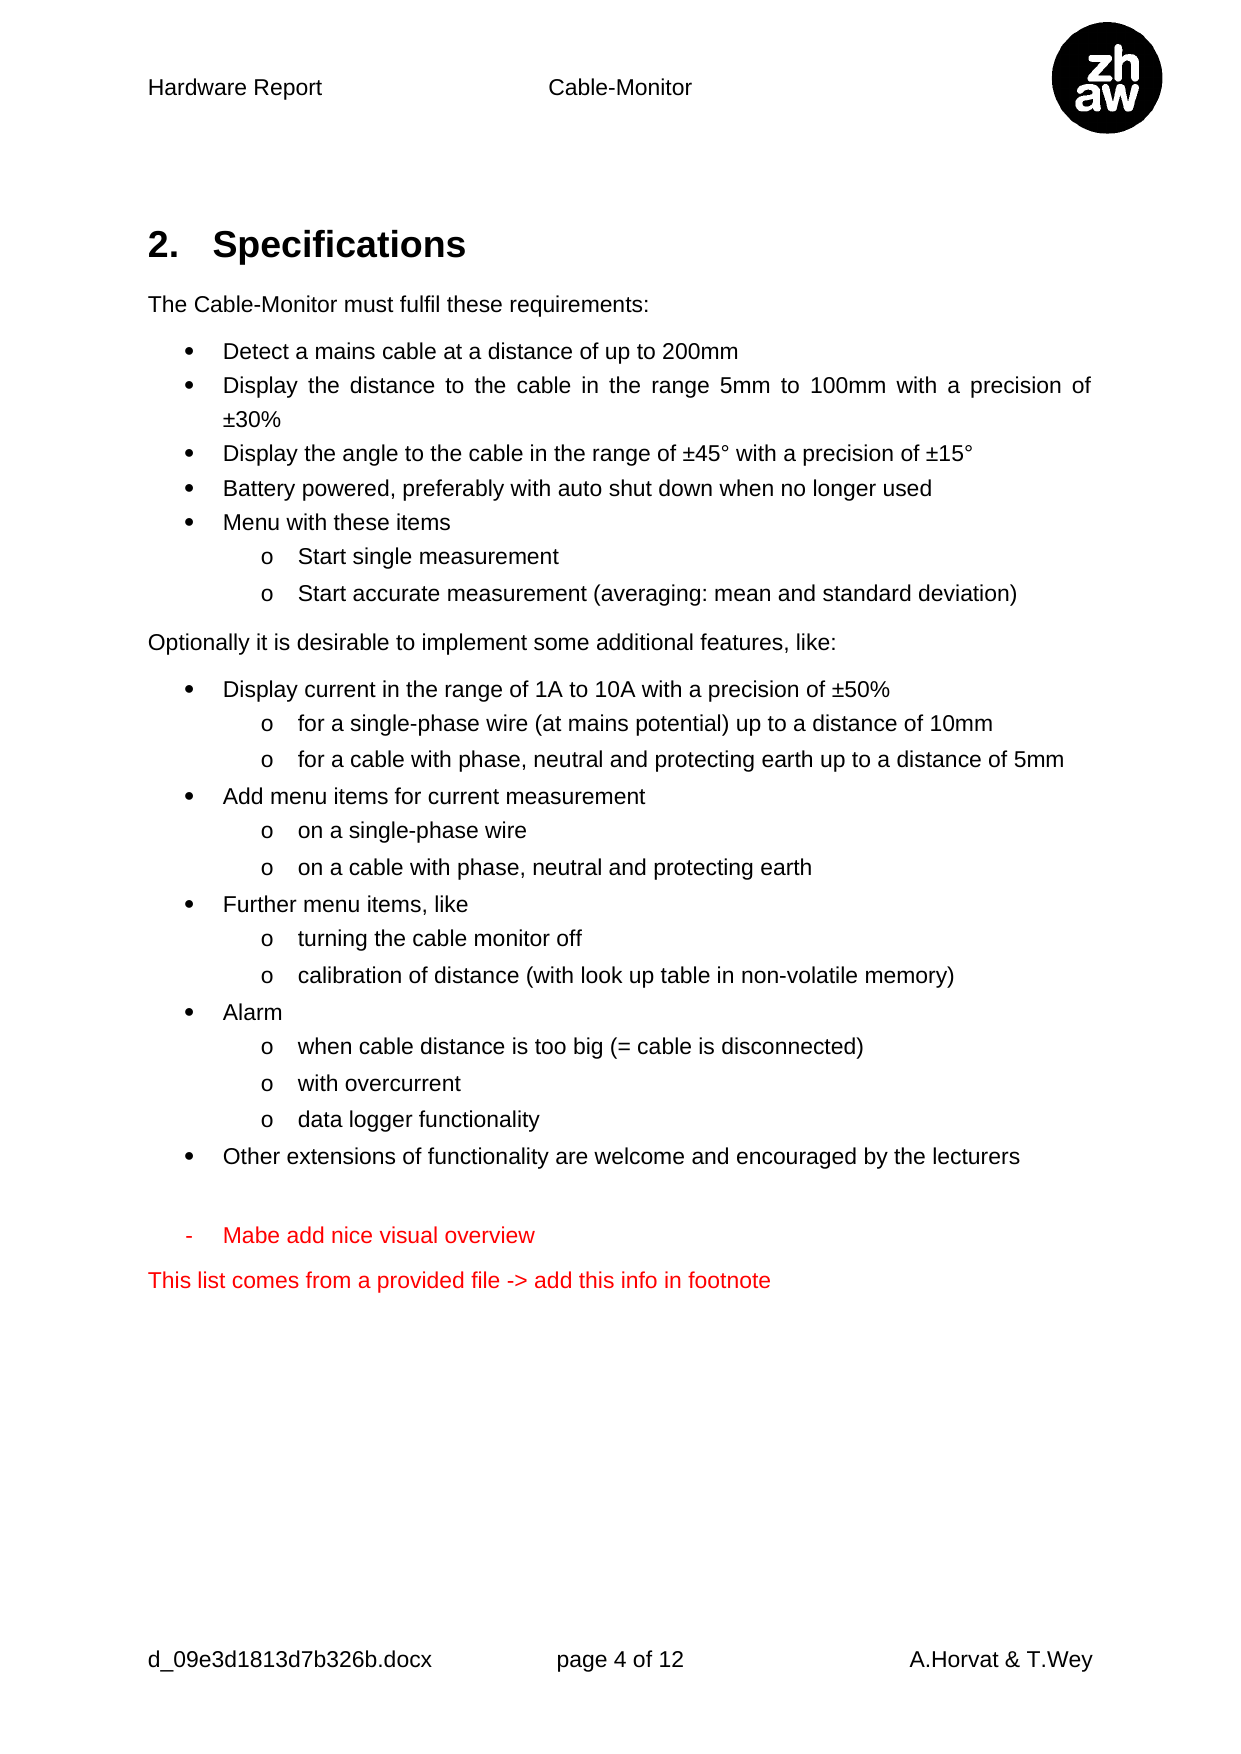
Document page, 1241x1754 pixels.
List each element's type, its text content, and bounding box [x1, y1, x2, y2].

text Optionally it is desirable to implement some additional features, like: [148, 629, 1093, 655]
list when cable distance is too big (= cable is disconnected) [260, 1033, 1093, 1061]
text This list comes from a provided file -> add this info in footnote [148, 1267, 1093, 1294]
list Display current in the range of 1A to 10A with a precision of ±50% [185, 676, 1093, 702]
subtitle Specifications [148, 223, 1093, 266]
text The Cable-Monitor must fulfil these requirements: [148, 291, 1093, 317]
list Add menu items for current measurement [185, 783, 1093, 809]
list on a cable with phase, neutral and protecting earth [260, 854, 1093, 882]
list on a single-phase wire [260, 817, 1093, 846]
list Mabe add nice visual overview [185, 1222, 1093, 1249]
list Menu with these items [185, 509, 1093, 535]
list Alarm [185, 999, 1093, 1025]
list Display the angle to the cable in the range of ±45° with a precision of ±15° [185, 440, 1093, 467]
list Further menu items, like [185, 891, 1093, 917]
list Display the distance to the cable in the range 5mm to 100mm with a precision of ±30% [185, 372, 1093, 432]
list for a cable with phase, neutral and protecting earth up to a distance of 5mm [260, 746, 1093, 775]
list turning the cable monitor off [260, 925, 1093, 953]
list with overcurrent [260, 1069, 1093, 1098]
list data logger functionality [260, 1106, 1093, 1135]
list calibration of distance (with look up table in non-volatile memory) [260, 962, 1093, 990]
list Start accurate measurement (averaging: mean and standard deviation) [260, 579, 1093, 608]
list Detect a mains cable at a distance of up to 200mm [185, 338, 1093, 364]
list for a single-phase wire (at mains potential) up to a distance of 10mm [260, 710, 1093, 738]
list Other extensions of functionality are welcome and encouraged by the lecturers [185, 1143, 1093, 1169]
list Battery powered, preferably with auto shut down when no longer used [185, 474, 1093, 501]
list Start single measurement [260, 543, 1093, 571]
